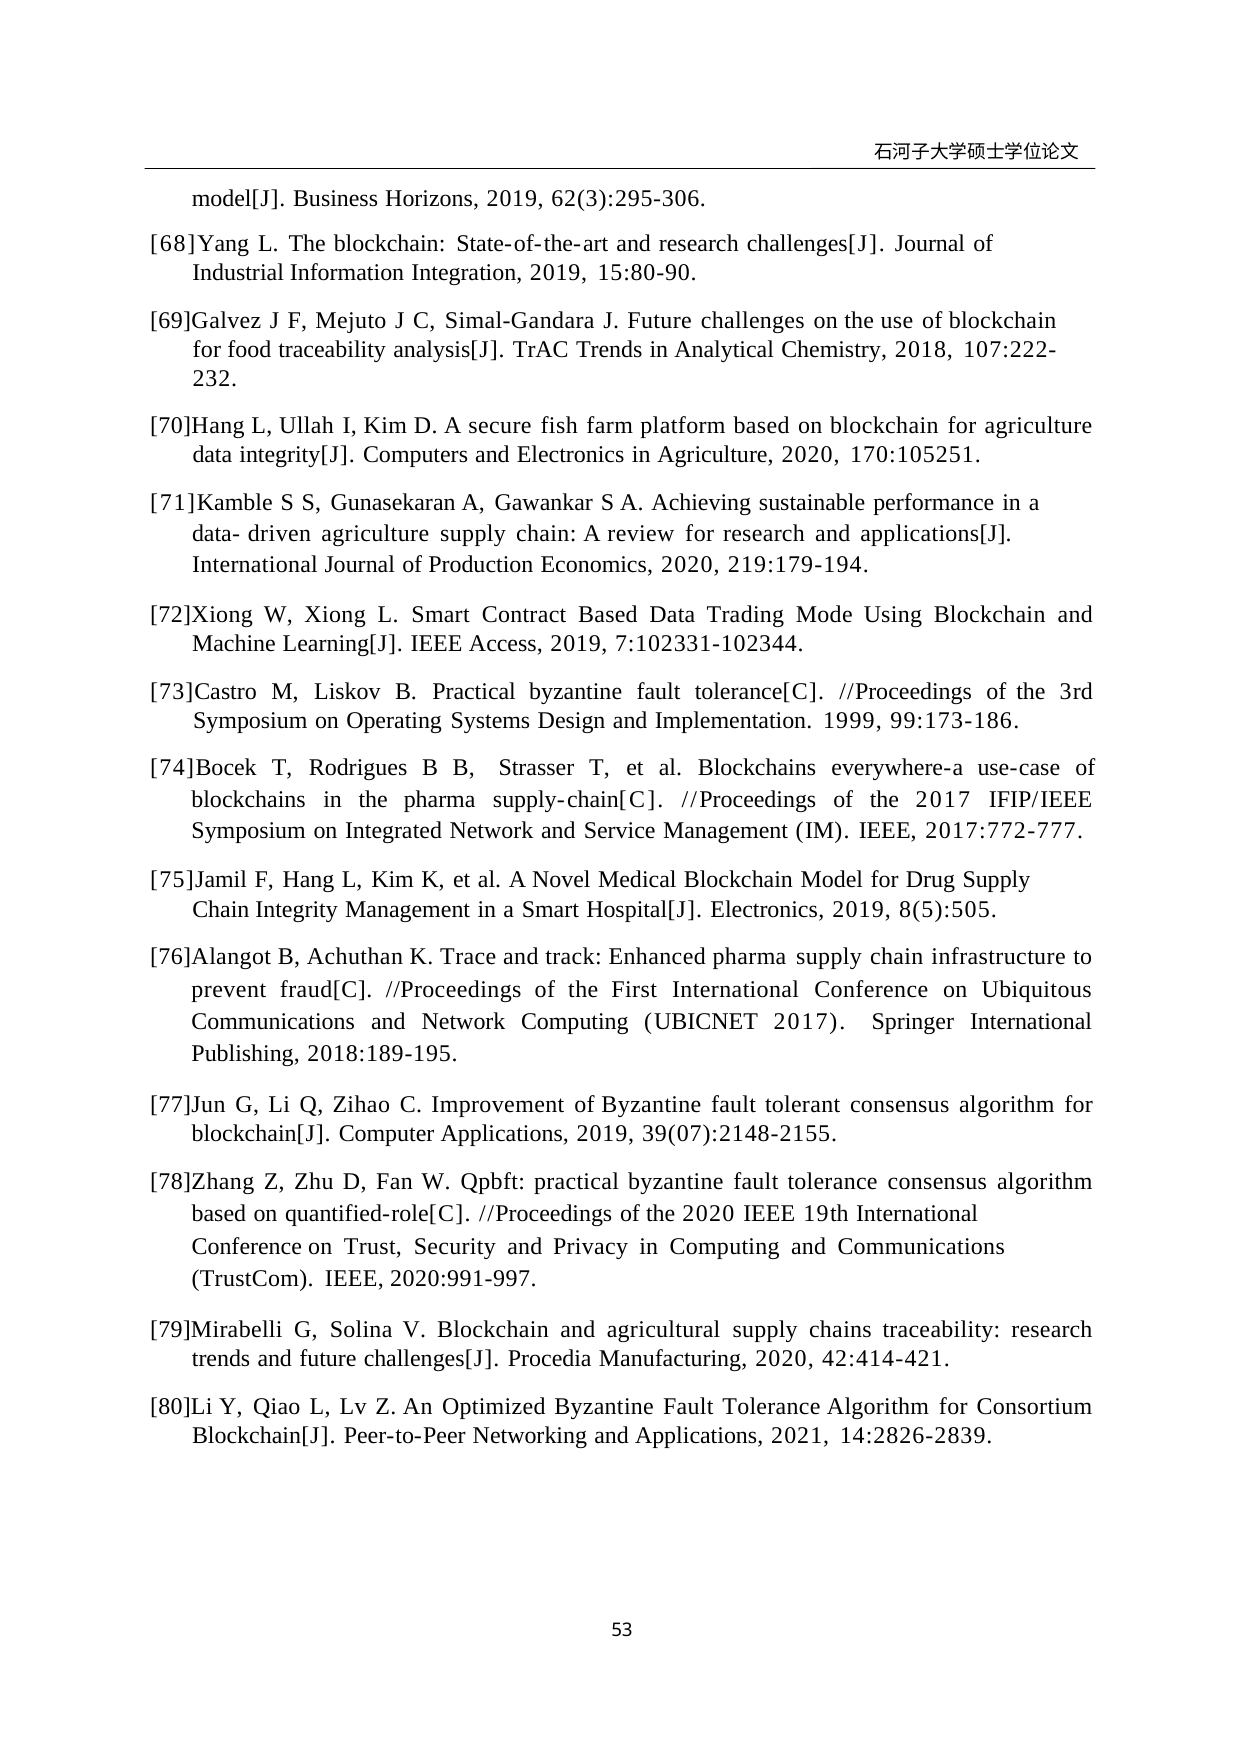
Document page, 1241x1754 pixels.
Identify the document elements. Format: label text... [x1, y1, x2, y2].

text [72]Xiong W, Xiong L. Smart Contract Based Data Trading Mode Using Blockchain and Machine Learning[J]. IEEE Access, 2019, 7:102331-102344. [150, 600, 1093, 657]
text [75]Jamil F, Hang L, Kim K, et al. A Novel Medical Blockchain Model for Drug Supply Chain Integrity Management in a Smart Hospital[J]. Electronics, 2019, 8(5):505. [150, 866, 1093, 922]
text [77]Jun G, Li Q, Zihao C. Improvement of Byzantine fault tolerant consensus algorithm for blockchain[J]. Computer Applications, 2019, 39(07):2148-2155. [150, 1090, 1093, 1147]
text [70]Hang L, Ullah I, Kim D. A secure fish farm platform based on blockchain for agriculture data integrity[J]. Computers and Electronics in Agriculture, 2020, 170:105251. [150, 411, 1093, 468]
text [78]Zhang Z, Zhu D, Fan W. Qpbft: practical byzantine fault tolerance consensus algorithm based on quantified-role[C]. //Proceedings of the 2020 IEEE 19th International Conference on Trust, Security and Privacy in Computing and Communications (TrustCom). IEEE, 2020:991-997. [150, 1167, 1093, 1292]
text [79]Mirabelli G, Solina V. Blockchain and agricultural supply chains traceability: research trends and future challenges[J]. Procedia Manufacturing, 2020, 42:414-421. [150, 1315, 1093, 1372]
text model[J]. Business Horizons, 2019, 62(3):295-306. [192, 188, 1096, 211]
text [71]Kamble S S, Gunasekaran A, Gawankar S A. Achieving sustainable performance in a data- driven agriculture supply chain: A review for research and applications[J]. International Journal of Production Economics, 2020, 219:179-194. [150, 488, 1093, 578]
text [74]Bocek T, Rodrigues B B, Strasser T, et al. Blockchains everywhere-a use-case of blockchains in the pharma supply-chain[C]. //Proceedings of the 2017 IFIP/IEEE Symposium on Integrated Network and Service Management (IM). IEEE, 2017:772-777. [150, 753, 1095, 843]
text [73]Castro M, Liskov B. Practical byzantine fault tolerance[C]. //Proceedings of the 3rd Symposium on Operating Systems Design and Implementation. 1999, 99:173-186. [150, 677, 1093, 734]
text [69]Galvez J F, Mejuto J C, Simal-Gandara J. Future challenges on the use of blockchain for food traceability analysis[J]. TrAC Trends in Analytical Chemistry, 2018, 107:222-232. [150, 306, 1093, 391]
text [76]Alangot B, Achuthan K. Trace and track: Enhanced pharma supply chain infrastructure to prevent fraud[C]. //Proceedings of the First International Conference on Ubiquitous Communications and Network Computing (UBICNET 2017). Springer International Publishing, 2018:189-195. [150, 942, 1093, 1067]
text [68]Yang L. The blockchain: State-of-the-art and research challenges[J]. Journal of Industrial Information Integration, 2019, 15:80-90. [150, 229, 1093, 286]
text [80]Li Y, Qiao L, Lv Z. An Optimized Byzantine Fault Tolerance Algorithm for Consortium Blockchain[J]. Peer-to-Peer Networking and Applications, 2021, 14:2826-2839. [150, 1392, 1093, 1449]
